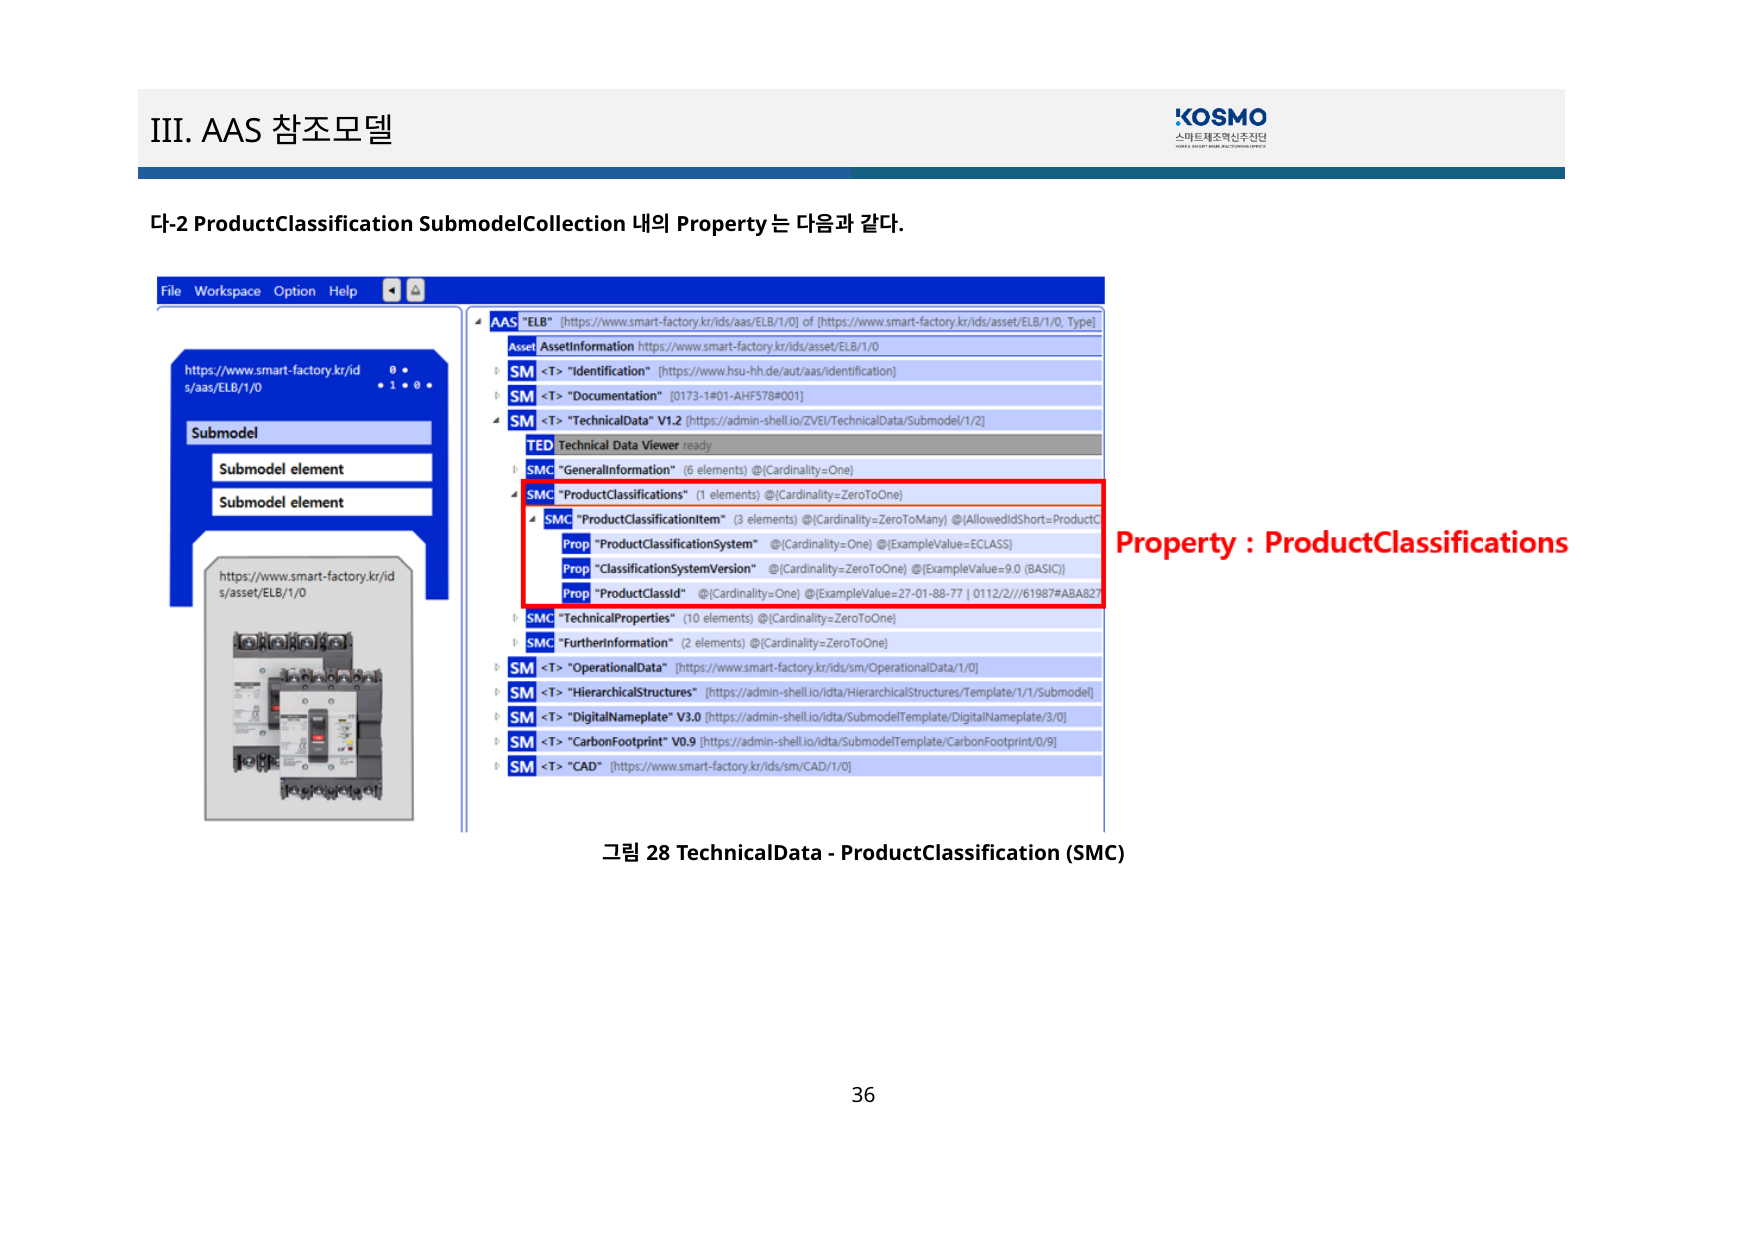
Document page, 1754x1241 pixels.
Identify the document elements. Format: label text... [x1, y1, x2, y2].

picture [1175, 108, 1267, 148]
text 다-2 ProductClassification SubmodelCollection 내의 Property는 다음과 같다. [150, 207, 1577, 238]
picture [150, 266, 1577, 836]
text 그림 TechnicalData - ProductClassification (SMC) [150, 836, 1577, 866]
